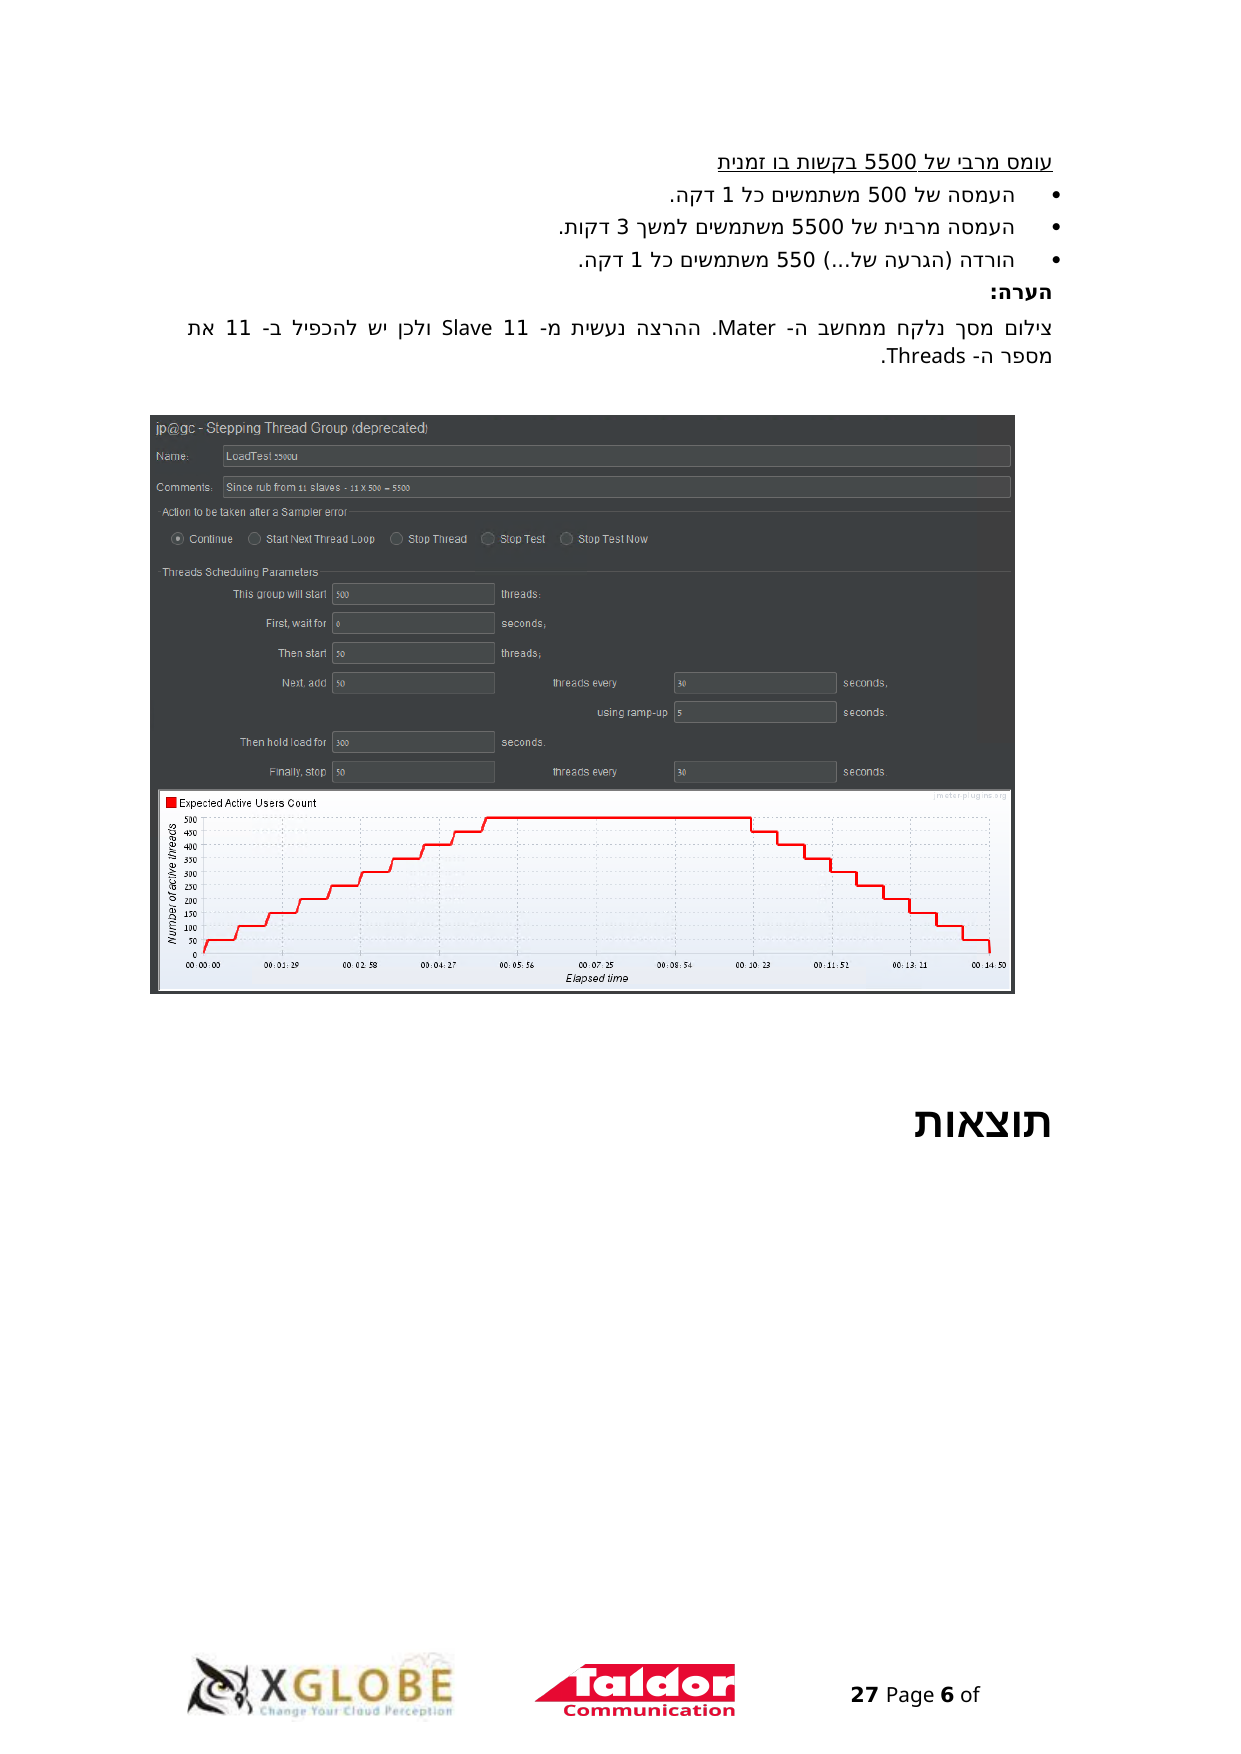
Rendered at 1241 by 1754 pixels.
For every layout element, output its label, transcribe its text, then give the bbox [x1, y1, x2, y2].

picture [187, 1648, 458, 1722]
text עומס מרבי של 5500 בקשות בו זמנית [187, 150, 1053, 174]
subtitle תוצאות [187, 1099, 1053, 1147]
text הערה: [187, 280, 1053, 305]
list הורדה (הגרעה של...) 550 משתמשים כל 1 דקה. [187, 248, 1053, 272]
text צילום מסך נלקח ממחשב ה- Mater. ההרצה נעשית מ- 11 Slave ולכן יש להכפיל ב- 11 את מספר ה- Threads. [187, 313, 1053, 370]
picture [523, 1664, 736, 1722]
list העמסה מרבית של 5500 משתמשים למשך 3 דקות. [187, 215, 1053, 239]
picture [150, 415, 1015, 994]
list העמסה של 500 משתמשים כל 1 דקה. [187, 183, 1053, 207]
